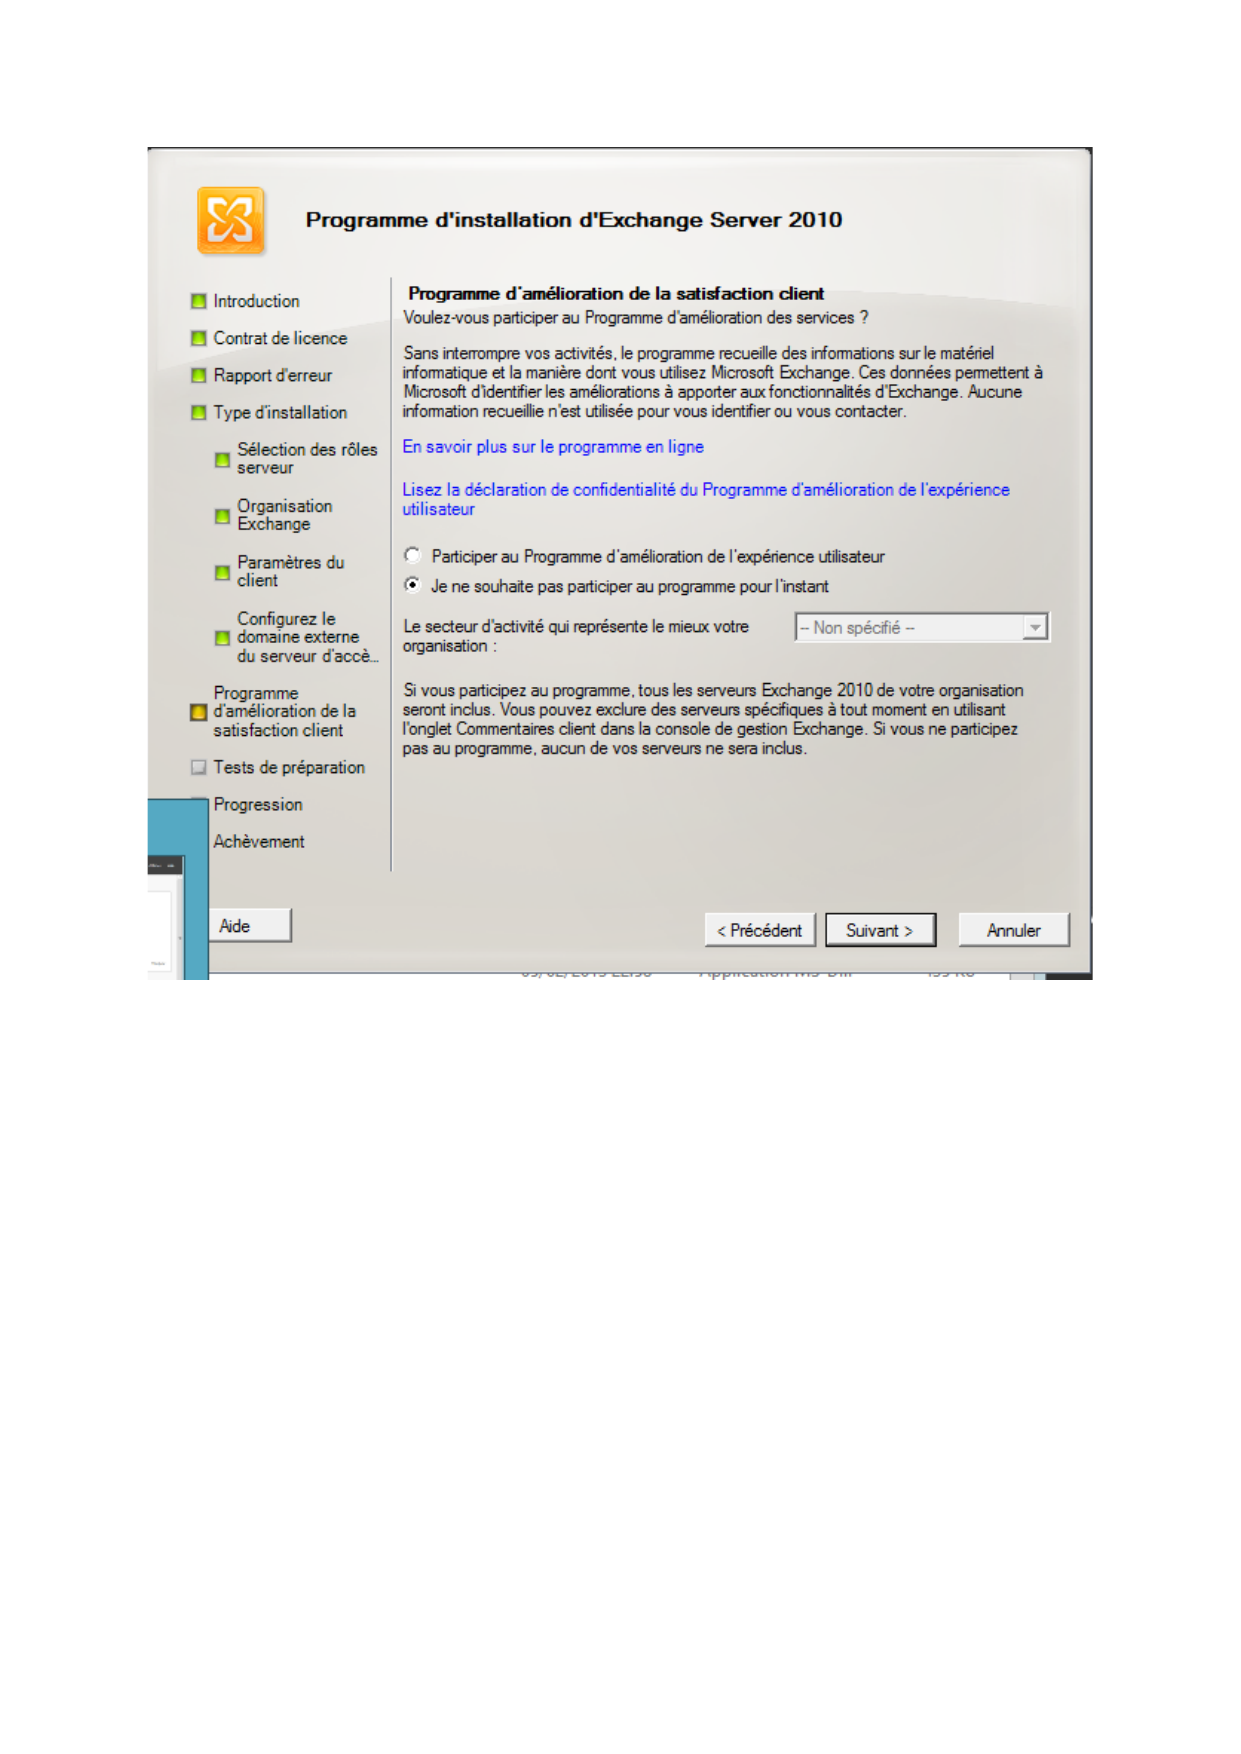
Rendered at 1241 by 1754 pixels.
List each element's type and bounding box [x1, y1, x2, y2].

picture [147, 147, 1093, 980]
